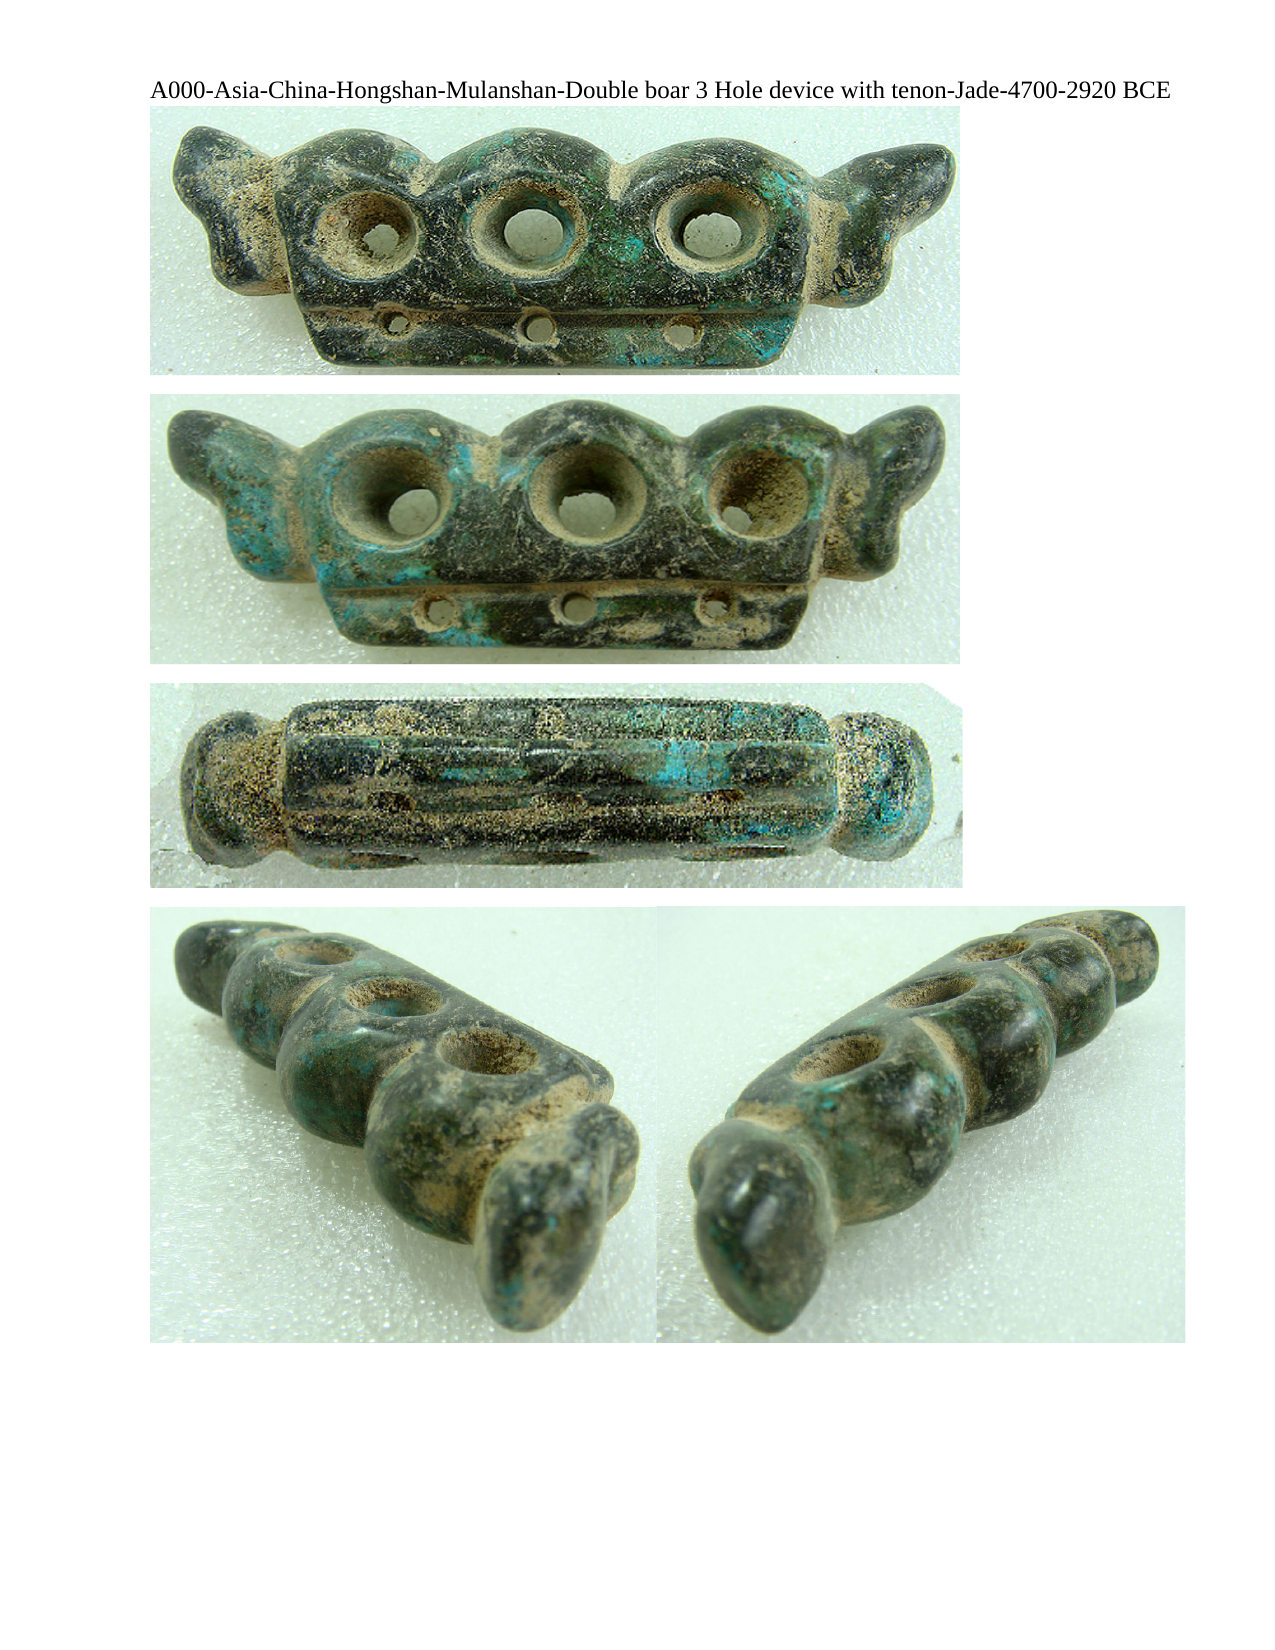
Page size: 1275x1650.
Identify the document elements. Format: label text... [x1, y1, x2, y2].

picture [150, 906, 1186, 1343]
picture [150, 683, 963, 888]
text A000-Asia-China-Hongshan-Mulanshan-Double boar 3 Hole device with tenon-Jade-4700-2920 BCE [150, 75, 1200, 104]
